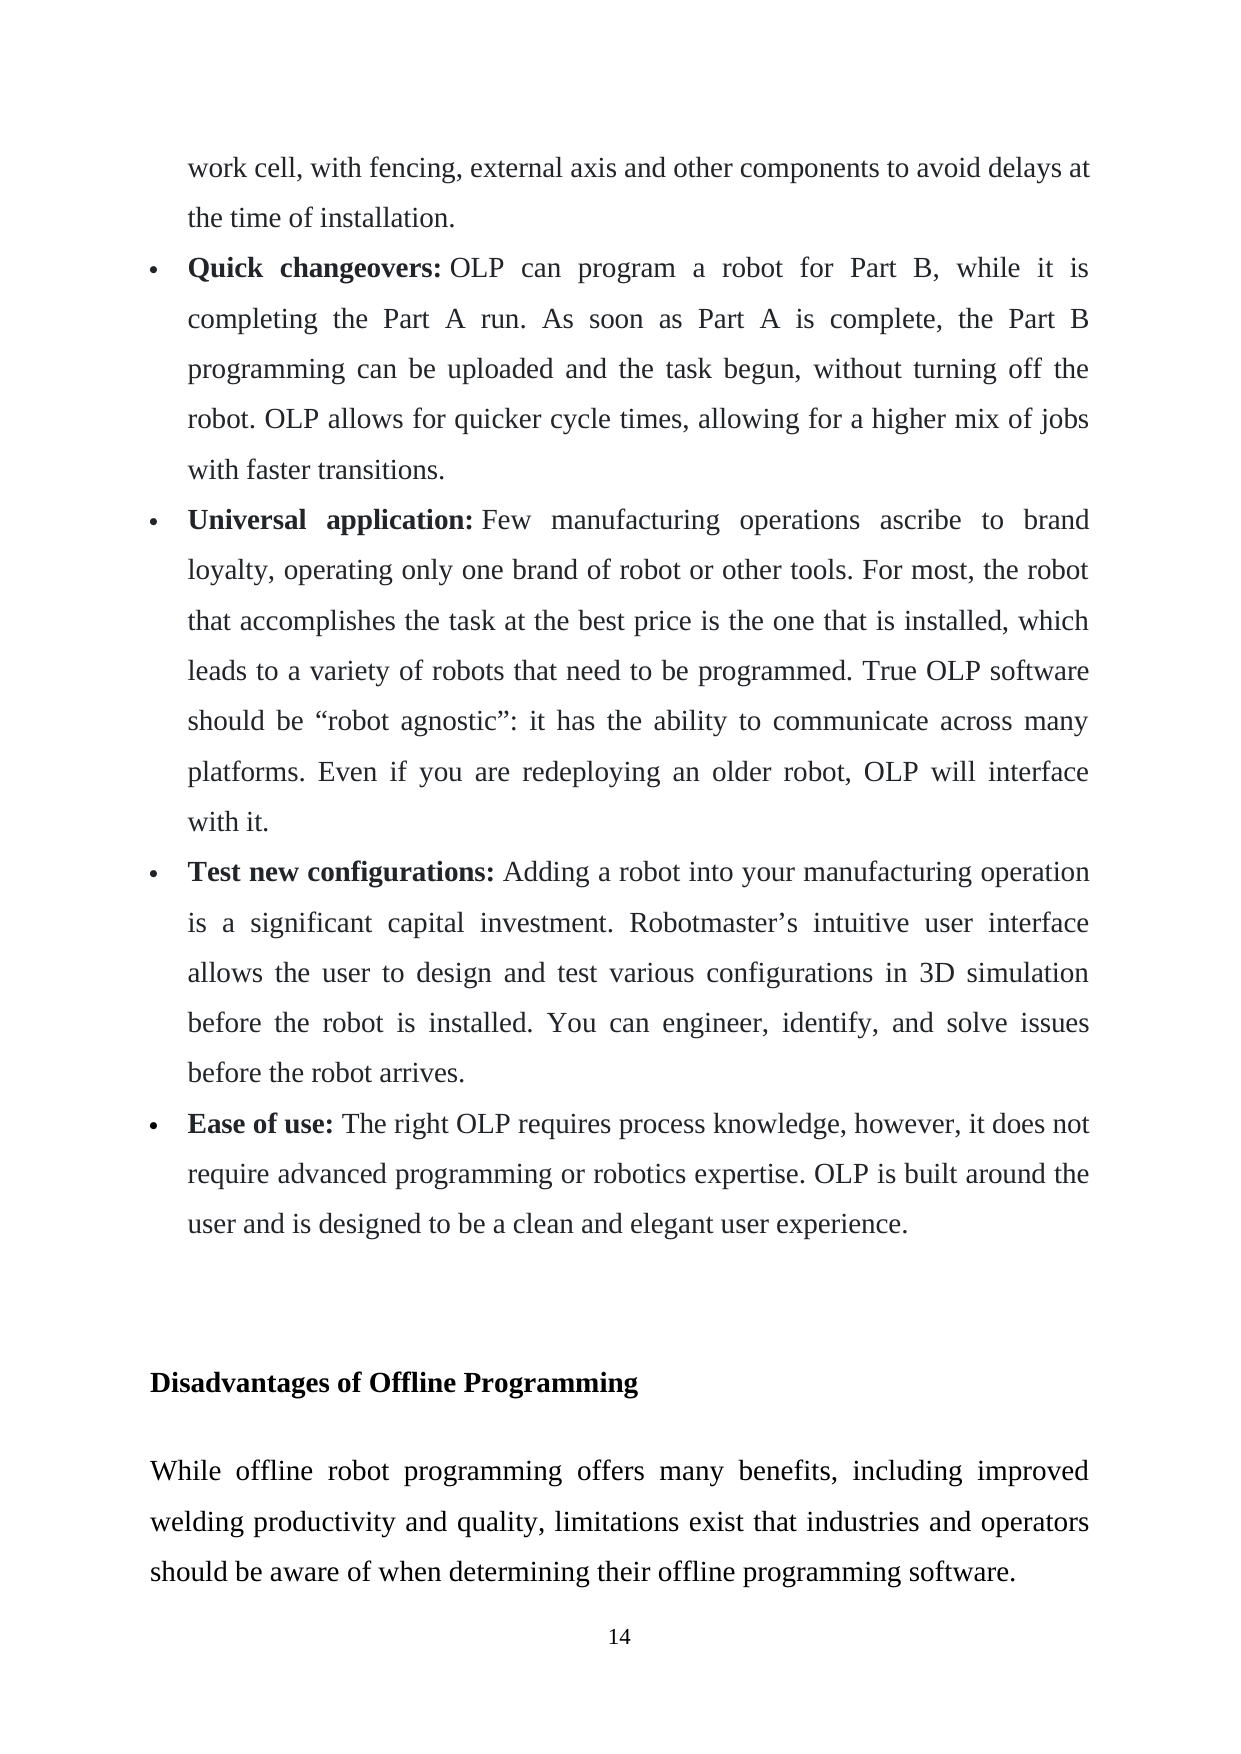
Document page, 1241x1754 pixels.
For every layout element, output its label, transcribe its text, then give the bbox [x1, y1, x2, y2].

list Ease of use: The right OLP requires process knowledge, however, it does not require advanced programming or robotics expertise. OLP is built around the user and is designed to be a clean and elegant user experience. [150, 1106, 1090, 1240]
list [150, 150, 1090, 234]
list Universal application: Few manufacturing operations ascribe to brand loyalty, operating only one brand of robot or other tools. For most, the robot that accomplishes the task at the best price is the one that is installed, which leads to a variety of robots that need to be programmed. True OLP software should be “robot agnostic”: it has the ability to communicate across many platforms. Even if you are redeploying an older robot, OLP will interface with it. [150, 502, 1090, 838]
list Test new configurations: Adding a robot into your manufacturing operation is a significant capital investment. Robotmaster’s intuitive user interface allows the user to design and test various configurations in 3D simulation before the robot is installed. You can engineer, identify, and solve issues before the robot arrives. [150, 854, 1090, 1089]
text While offline robot programming offers many benefits, including improved welding productivity and quality, limitations exist that industries and operators should be aware of when determining their offline programming software. [150, 1453, 1090, 1587]
list Quick changeovers: OLP can program a robot for Part B, while it is completing the Part A run. As soon as Part A is complete, the Part B programming can be uploaded and the task begun, without turning off the robot. OLP allows for quicker cycle times, allowing for a higher mix of jobs with faster transitions. [150, 251, 1090, 485]
text Disadvantages of Offline Programming [150, 1366, 1090, 1399]
